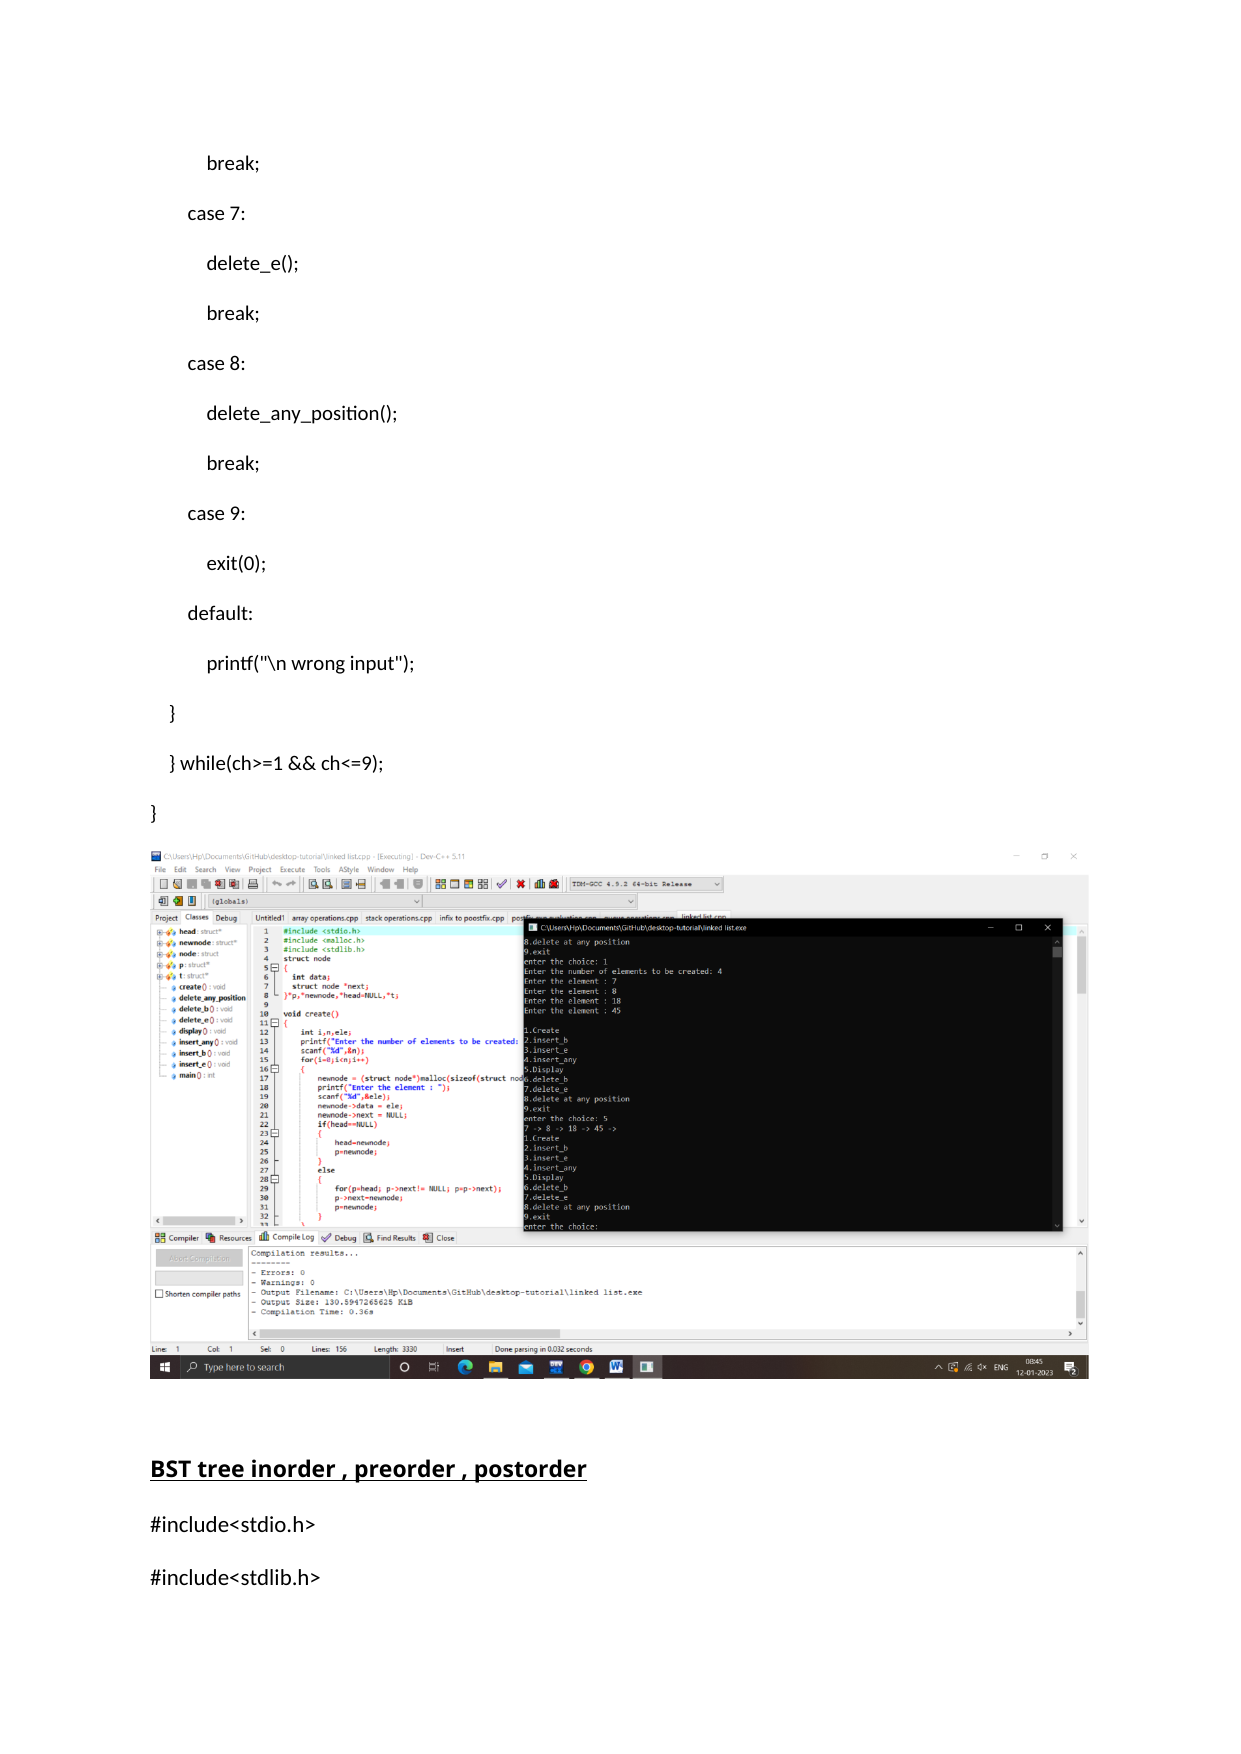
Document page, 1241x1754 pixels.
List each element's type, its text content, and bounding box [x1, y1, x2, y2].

text } [150, 800, 1090, 825]
text } while(ch>=1 && ch<=9); [150, 750, 1090, 775]
text printf("\n wrong input"); [150, 650, 1090, 675]
text break; [150, 150, 1090, 175]
text case 8: [150, 350, 1090, 375]
picture [150, 850, 1089, 1379]
text BST tree inorder , preorder , postorder [150, 1453, 1090, 1485]
text default: [150, 600, 1090, 625]
text case 7: [150, 200, 1090, 225]
text break; [150, 450, 1090, 475]
text break; [150, 300, 1090, 325]
text exit(0); [150, 550, 1090, 575]
text delete_e(); [150, 250, 1090, 275]
text delete_any_position(); [150, 400, 1090, 425]
text #include<stdio.h> [150, 1510, 1090, 1538]
text } [150, 700, 1090, 725]
text case 9: [150, 500, 1090, 525]
text #include<stdlib.h> [150, 1563, 1090, 1591]
